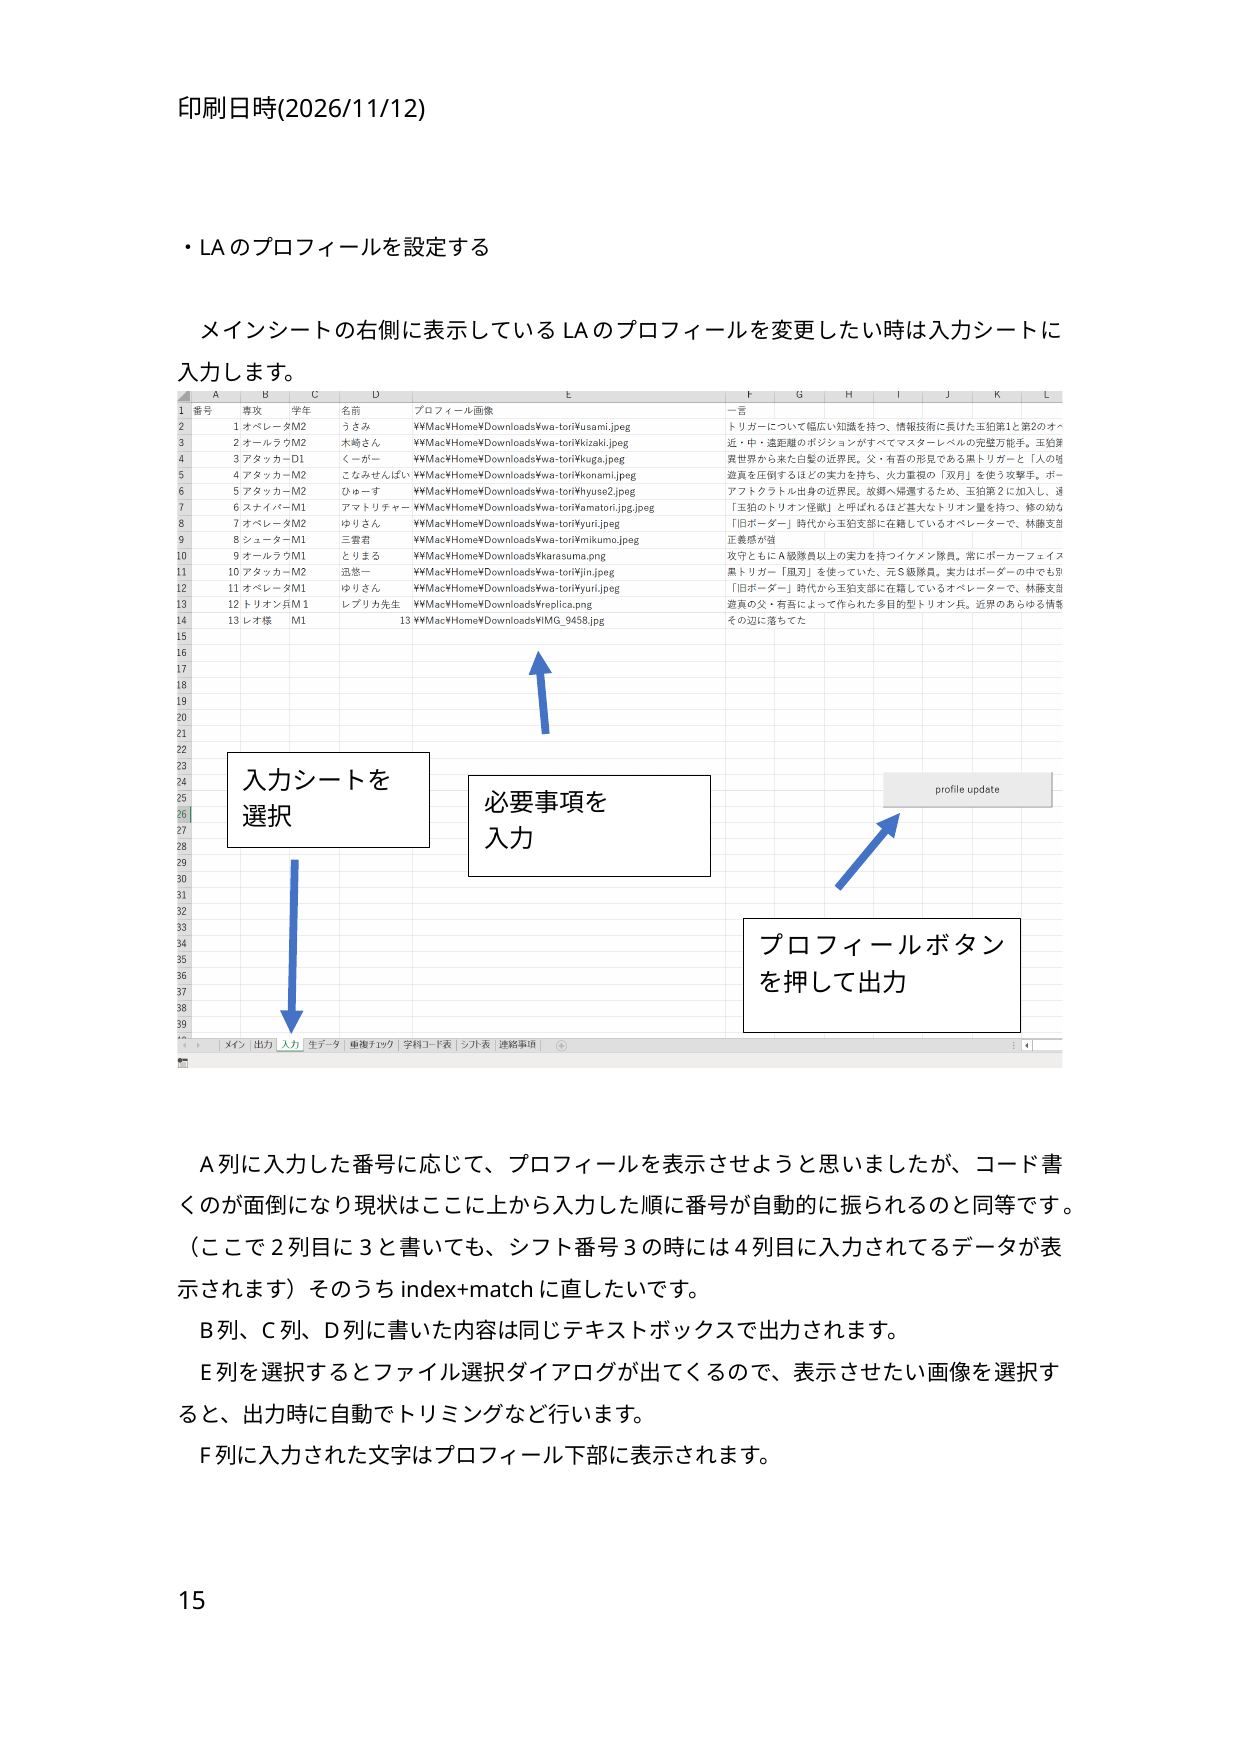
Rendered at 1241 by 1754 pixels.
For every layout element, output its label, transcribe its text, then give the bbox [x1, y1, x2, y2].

text B列、C列、D列に書いた内容は同じテキストボックスで出力されます。 [177, 1308, 1063, 1350]
picture [177, 391, 1063, 1068]
text ・LAのプロフィールを設定する [177, 225, 1063, 267]
text F列に入力された文字はプロフィール下部に表示されます。 [177, 1433, 1063, 1475]
text E列を選択するとファイル選択ダイアログが出てくるので、表示させたい画像を選択すると、出力時に自動でトリミングなど行います。 [177, 1350, 1063, 1433]
text A列に入力した番号に応じて、プロフィールを表示させようと思いましたが、コード書くのが面倒になり現状はここに上から入力した順に番号が自動的に振られるのと同等です。（ここで2列目に3と書いても、シフト番号3の時には4列目に入力されてるデータが表示されます）そのうちindex+matchに直したいです。 [177, 1142, 1063, 1308]
text メインシートの右側に表示しているLAのプロフィールを変更したい時は入力シートに入力します。 [177, 308, 1063, 391]
